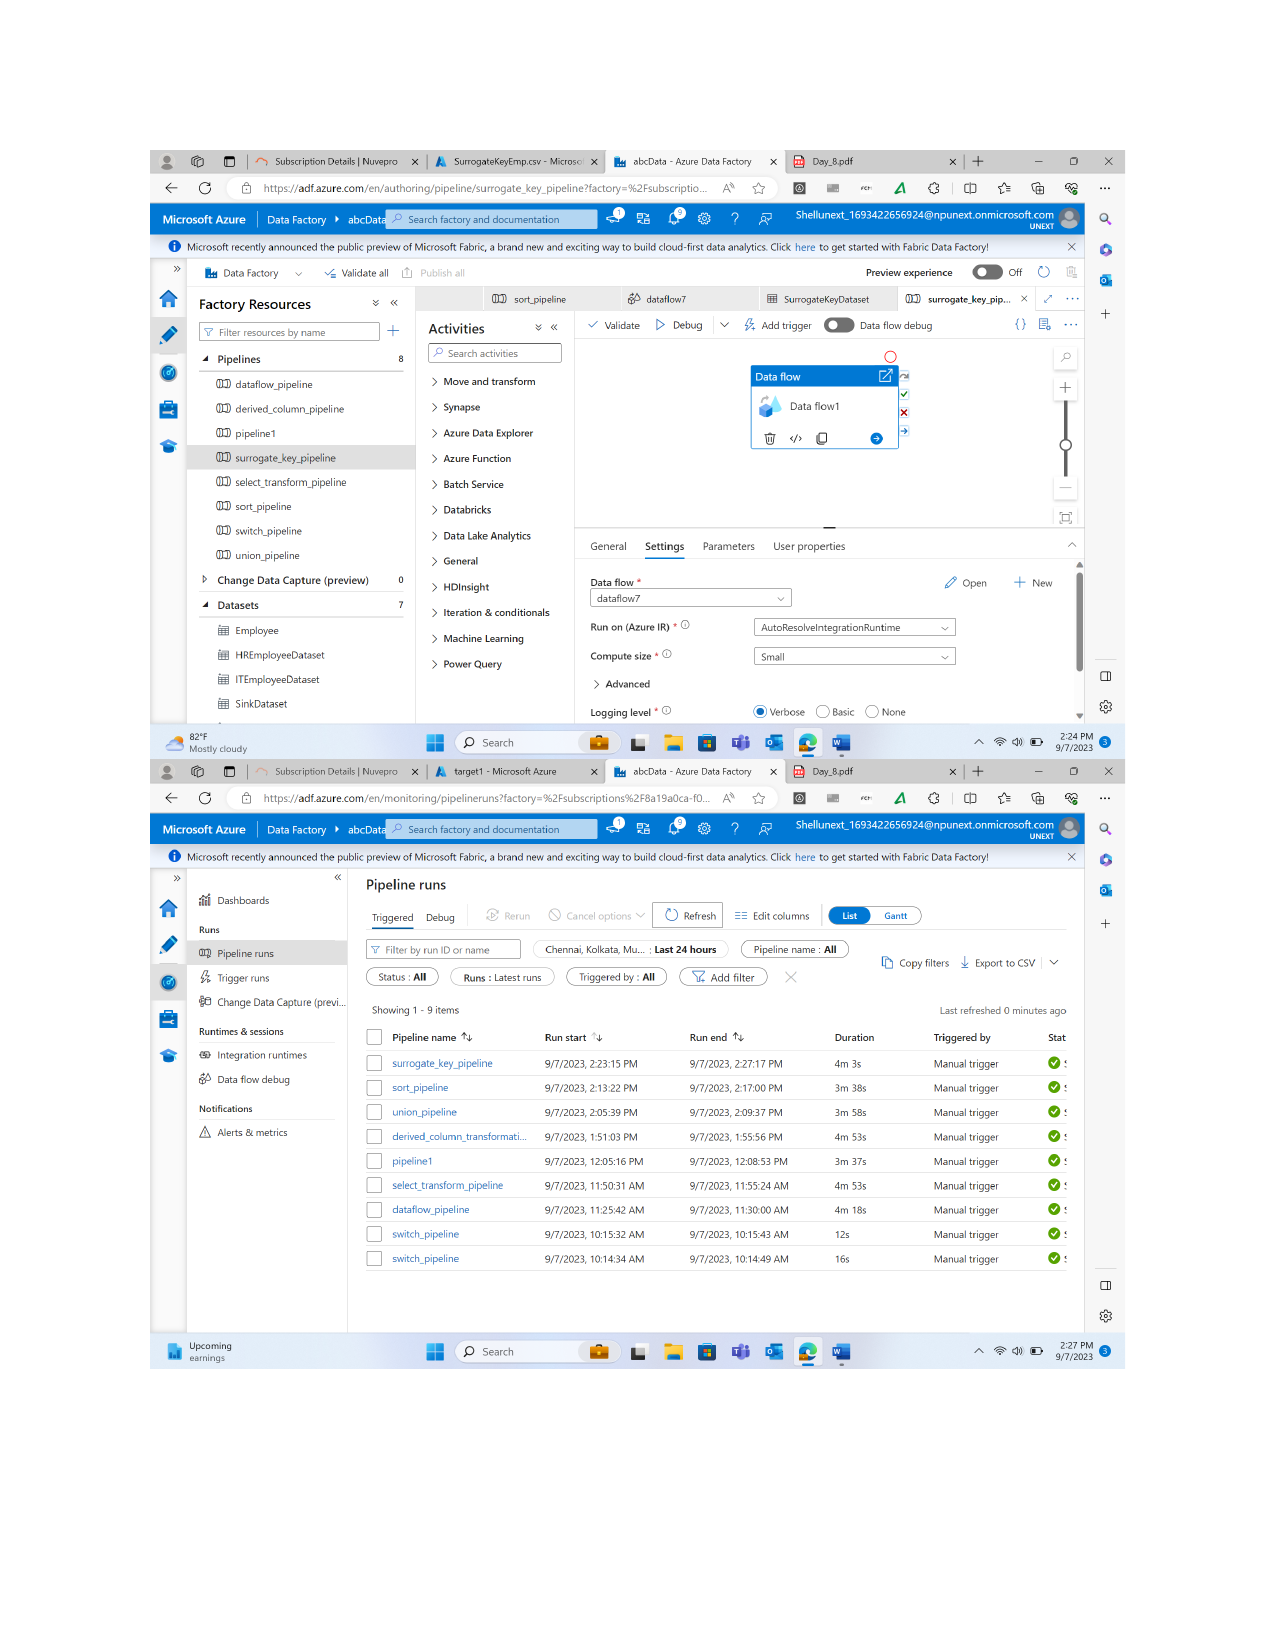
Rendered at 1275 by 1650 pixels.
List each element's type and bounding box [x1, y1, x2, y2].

picture [150, 150, 1125, 1369]
